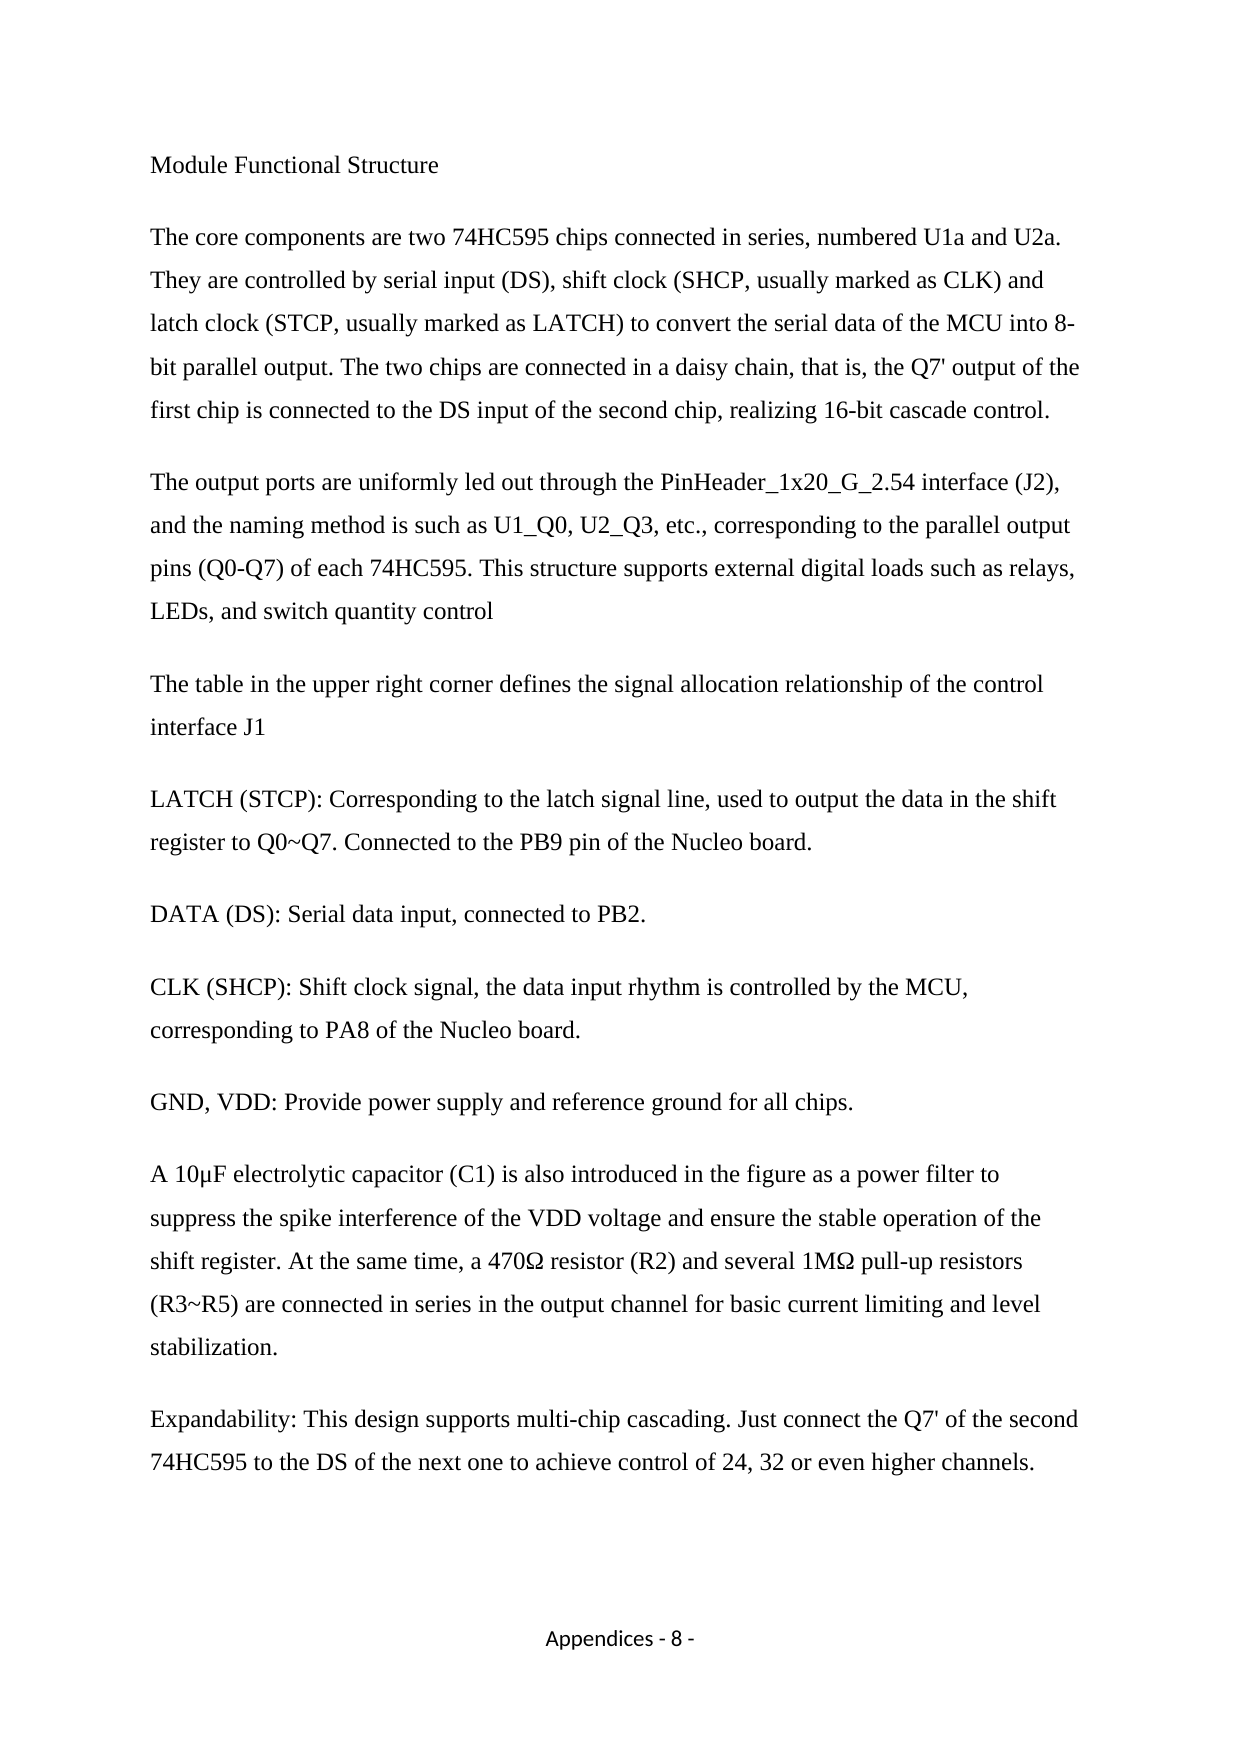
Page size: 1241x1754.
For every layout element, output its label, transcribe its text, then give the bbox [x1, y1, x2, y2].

text A 10μF electrolytic capacitor (C1) is also introduced in the figure as a power filter to suppress the spike interference of the VDD voltage and ensure the stable operation of the shift register. At the same time, a 470Ω resistor (R2) and several 1MΩ pull-up resistors (R3~R5) are connected in series in the output channel for basic current limiting and level stabilization. [150, 1159, 1090, 1361]
text CLK (SHCP): Shift clock signal, the data input rhythm is controlled by the MCU, corresponding to PA8 of the Nucleo board. [150, 972, 1090, 1044]
text Module Functional Structure [150, 150, 1090, 179]
text LATCH (STCP): Corresponding to the latch signal line, used to output the data in the shift register to Q0~Q7. Connected to the PB9 pin of the Nucleo board. [150, 784, 1090, 856]
text The core components are two 74HC595 chips connected in series, numbered U1a and U2a. They are controlled by serial input (DS), shift clock (SHCP, usually marked as CLK) and latch clock (STCP, usually marked as LATCH) to convert the serial data of the MCU into 8-bit parallel output. The two chips are connected in a daisy chain, that is, the Q7' output of the first chip is connected to the DS input of the second chip, realizing 16-bit cascade control. [150, 222, 1090, 423]
text The output ports are uniformly led out through the PinHeader_1x20_G_2.54 interface (J2), and the naming method is such as U1_Q0, U2_Q3, etc., corresponding to the parallel output pins (Q0-Q7) of each 74HC595. This structure supports external digital loads such as relays, LEDs, and switch quantity control [150, 467, 1090, 625]
text The table in the upper right corner defines the signal allocation relationship of the control interface J1 [150, 669, 1090, 741]
text GND, VDD: Provide power supply and reference ground for all chips. [150, 1087, 1090, 1116]
text DATA (DS): Serial data input, connected to PB2. [150, 899, 1090, 928]
text Expandability: This design supports multi-chip cascading. Just connect the Q7' of the second 74HC595 to the DS of the next one to achieve control of 24, 32 or even higher channels. [150, 1404, 1090, 1476]
